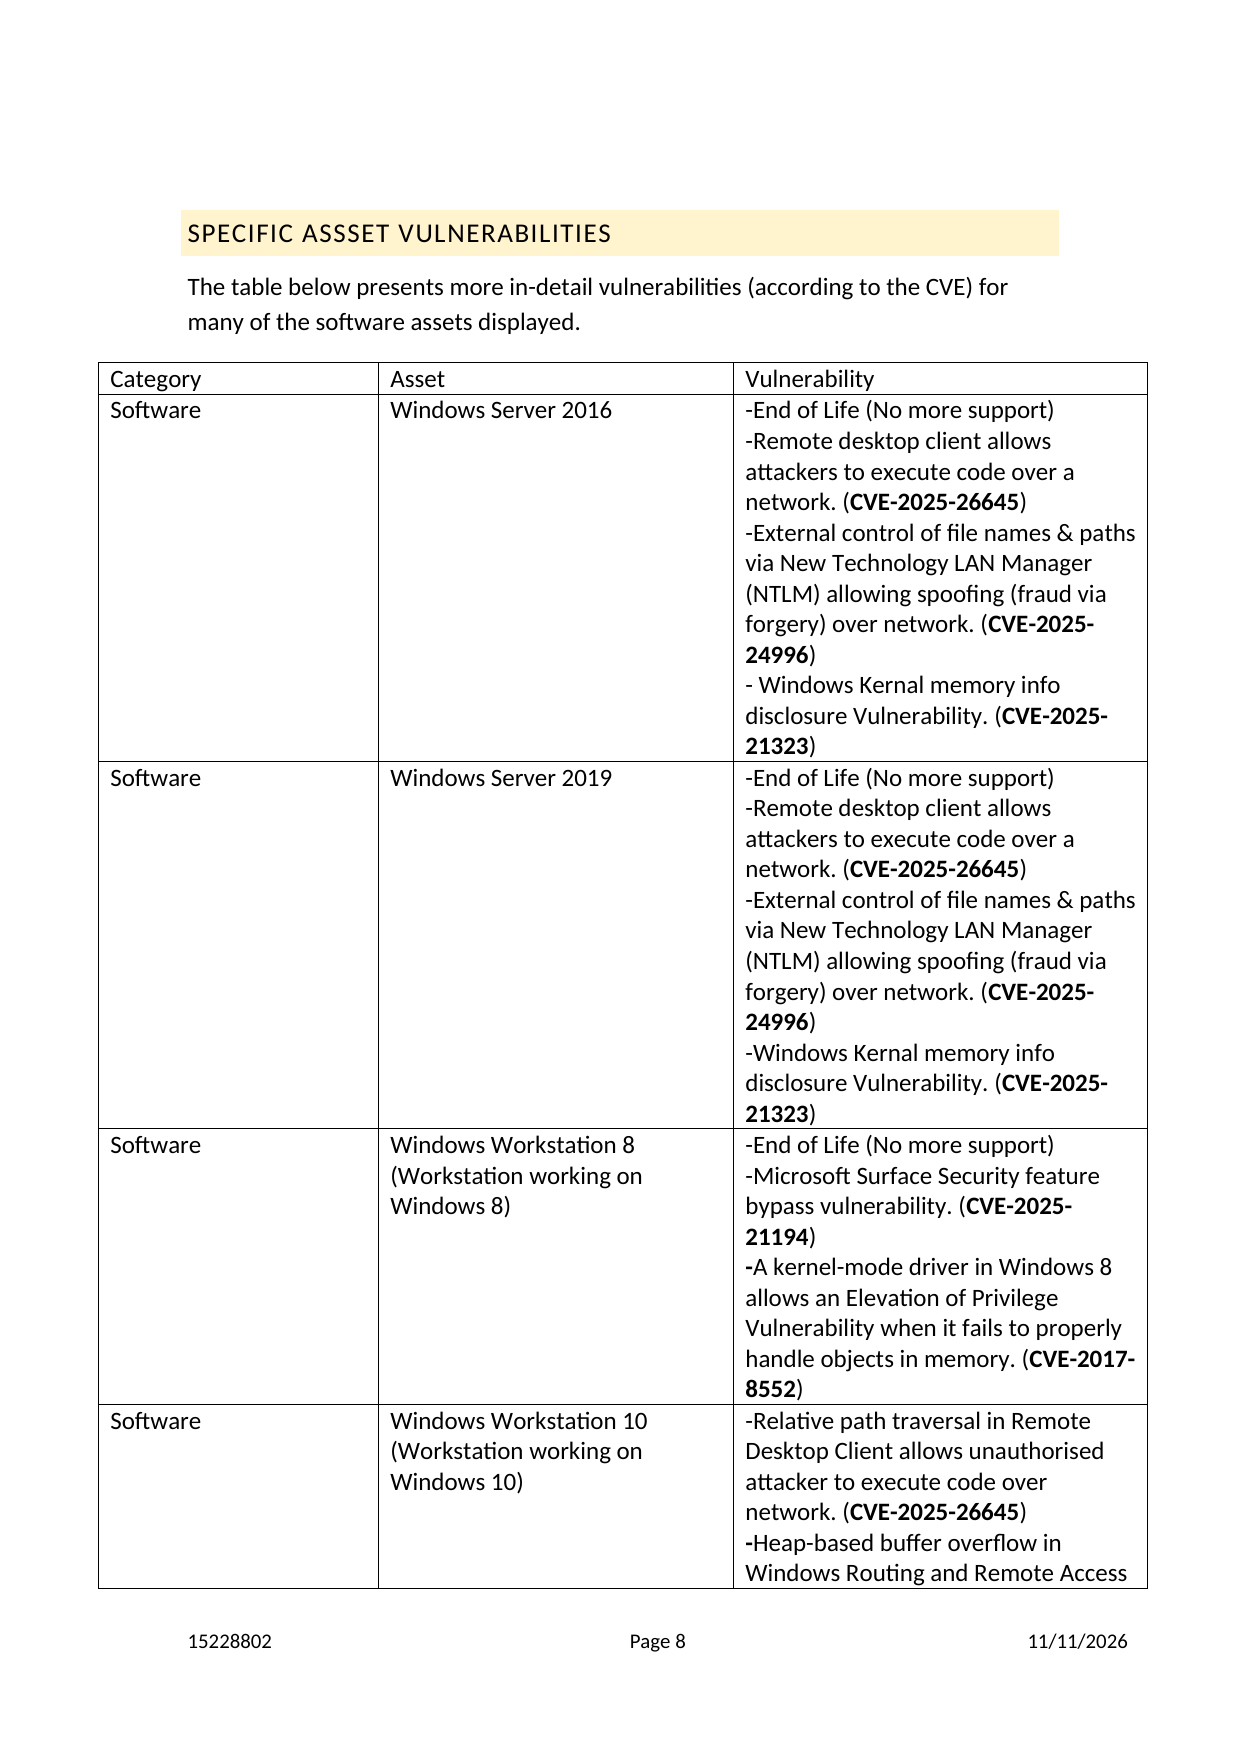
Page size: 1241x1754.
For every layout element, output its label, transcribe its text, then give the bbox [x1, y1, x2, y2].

table_cell -End of Life (No more support) -Remote desktop client allows attackers to execute code over a network. (CVE-2025-26645) -External control of file names & paths via New Technology LAN Manager (NTLM) allowing spoofing (fraud via forgery) over network. (CVE-2025-24996) -Windows Kernal memory info disclosure Vulnerability. (CVE-2025-21323) [734, 762, 1147, 1128]
table_cell -End of Life (No more support) -Microsoft Surface Security feature bypass vulnerability. (CVE-2025-21194) -A kernel-mode driver in Windows 8 allows an Elevation of Privilege Vulnerability when it fails to properly handle objects in memory. (CVE-2017-8552) [734, 1129, 1147, 1404]
table_cell Software [99, 395, 378, 761]
table_cell Software [99, 1405, 378, 1588]
text The table below presents more in-detail vulnerabilities (according to the CVE) for many of the software assets displayed. [187, 271, 1053, 337]
table_cell Windows Workstation 8 (Workstation working on Windows 8) [379, 1129, 733, 1404]
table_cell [379, 1405, 733, 1588]
table_cell Software [99, 1129, 378, 1404]
table_cell -End of Life (No more support) -Remote desktop client allows attackers to execute code over a network. (CVE-2025-26645) -External control of file names & paths via New Technology LAN Manager (NTLM) allowing spoofing (fraud via forgery) over network. (CVE-2025-24996) - Windows Kernal memory info disclosure Vulnerability. (CVE-2025-21323) [734, 395, 1147, 761]
table_cell Windows Server 2019 [379, 762, 733, 1128]
table_header Asset [379, 363, 733, 394]
table_cell Software [99, 762, 378, 1128]
table_header Vulnerability [734, 363, 1147, 394]
subtitle Specific Assset Vulnerabilities [188, 217, 1053, 250]
table_cell Windows Server 2016 [379, 395, 733, 761]
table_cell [734, 1405, 1147, 1588]
table_header Category [99, 363, 378, 394]
